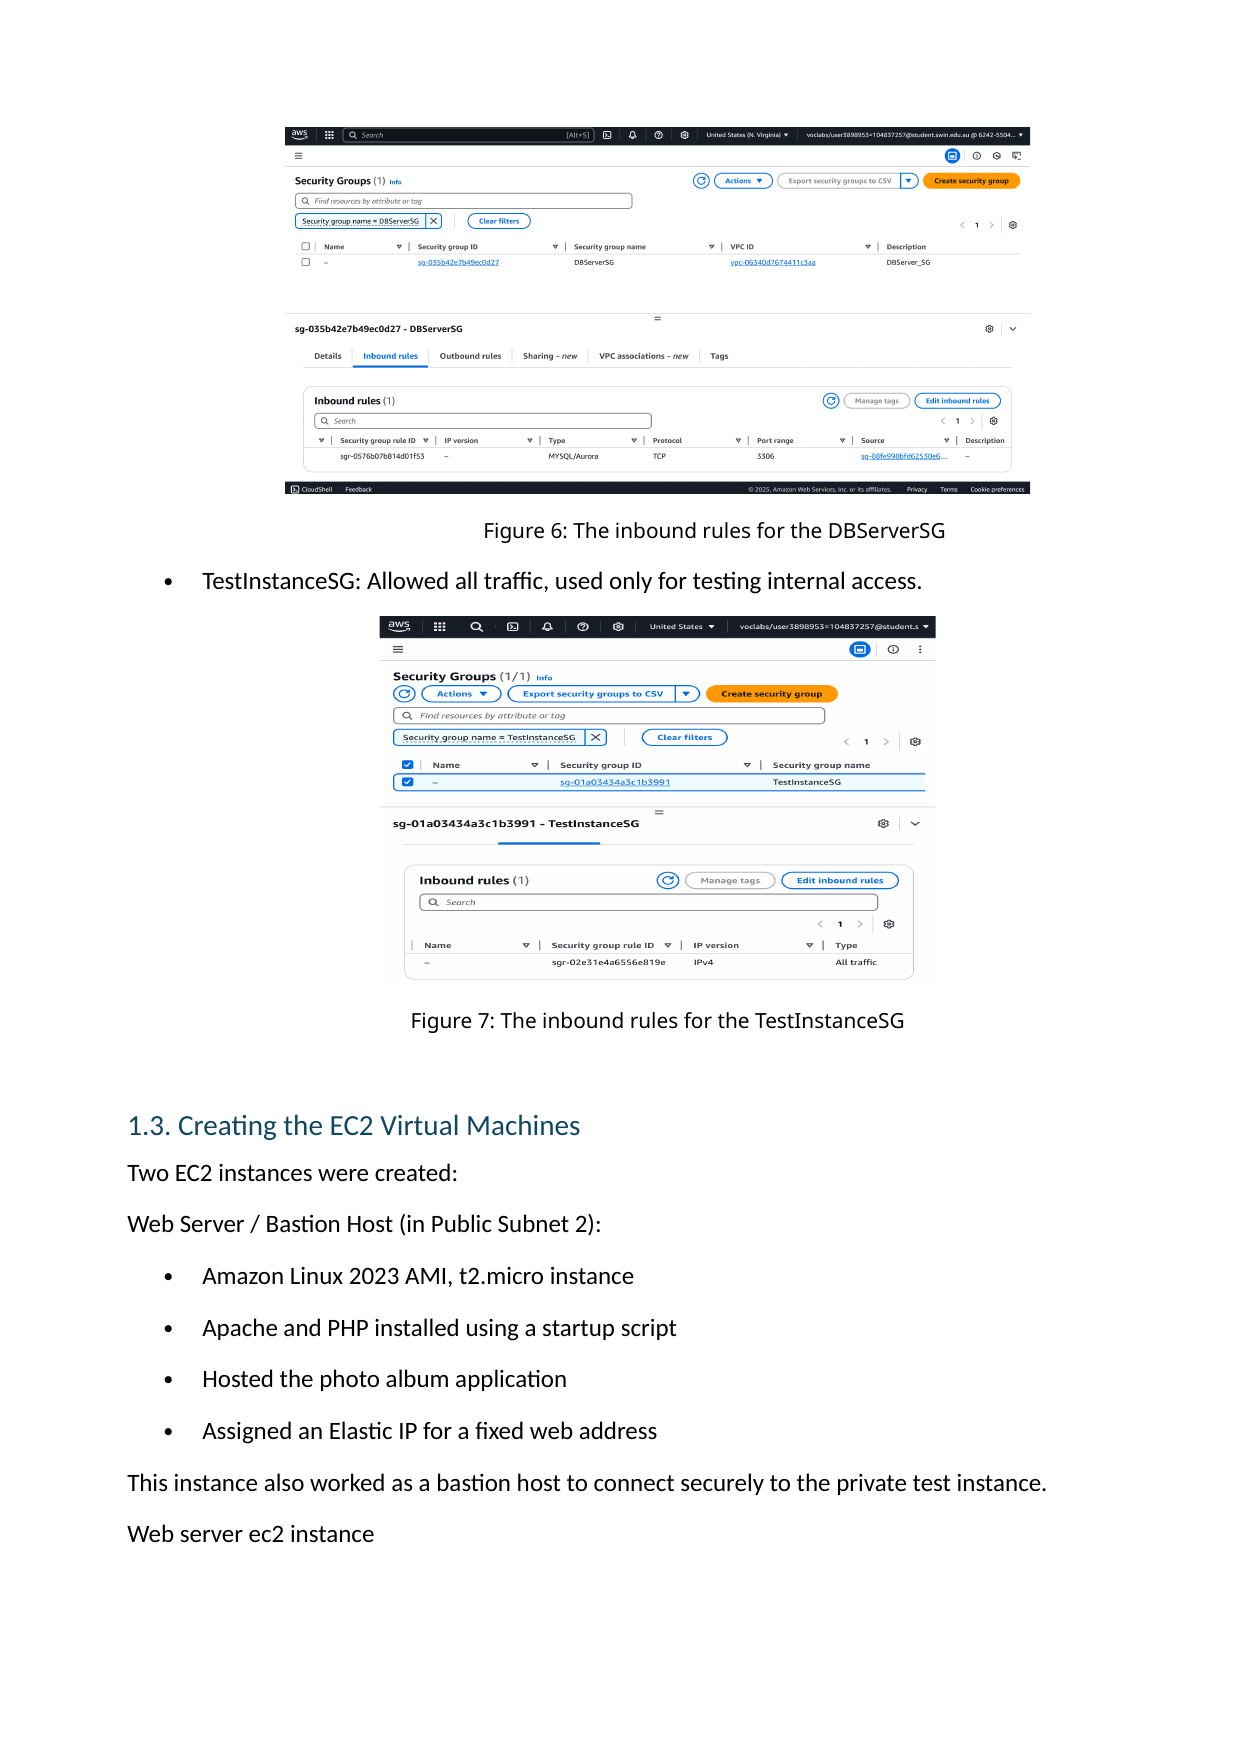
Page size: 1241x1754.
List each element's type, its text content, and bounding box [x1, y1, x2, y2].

text Figure 7: The inbound rules for the TestInstanceSG [202, 1006, 1113, 1035]
text Web Server / Bastion Host (in Public Subnet 2): [127, 1208, 1113, 1239]
picture [285, 127, 1031, 494]
text Two EC2 instances were created: [127, 1157, 1113, 1187]
list Assigned an Elastic IP for a fixed web address [164, 1415, 1113, 1446]
list Hosted the photo album application [164, 1363, 1113, 1394]
picture [379, 616, 936, 985]
list TestInstanceSG: Allowed all traffic, used only for testing internal access. [164, 565, 1113, 596]
subtitle 1.3. Creating the EC2 Virtual Machines [127, 1107, 1113, 1143]
list Amazon Linux 2023 AMI, t2.micro instance [164, 1260, 1113, 1291]
text Figure 6: The inbound rules for the DBServerSG [202, 516, 1113, 544]
list Apache and PHP installed using a startup script [164, 1312, 1113, 1342]
text This instance also worked as a bastion host to connect securely to the private test instance. [127, 1467, 1113, 1497]
text Web server ec2 instance [127, 1518, 1113, 1549]
